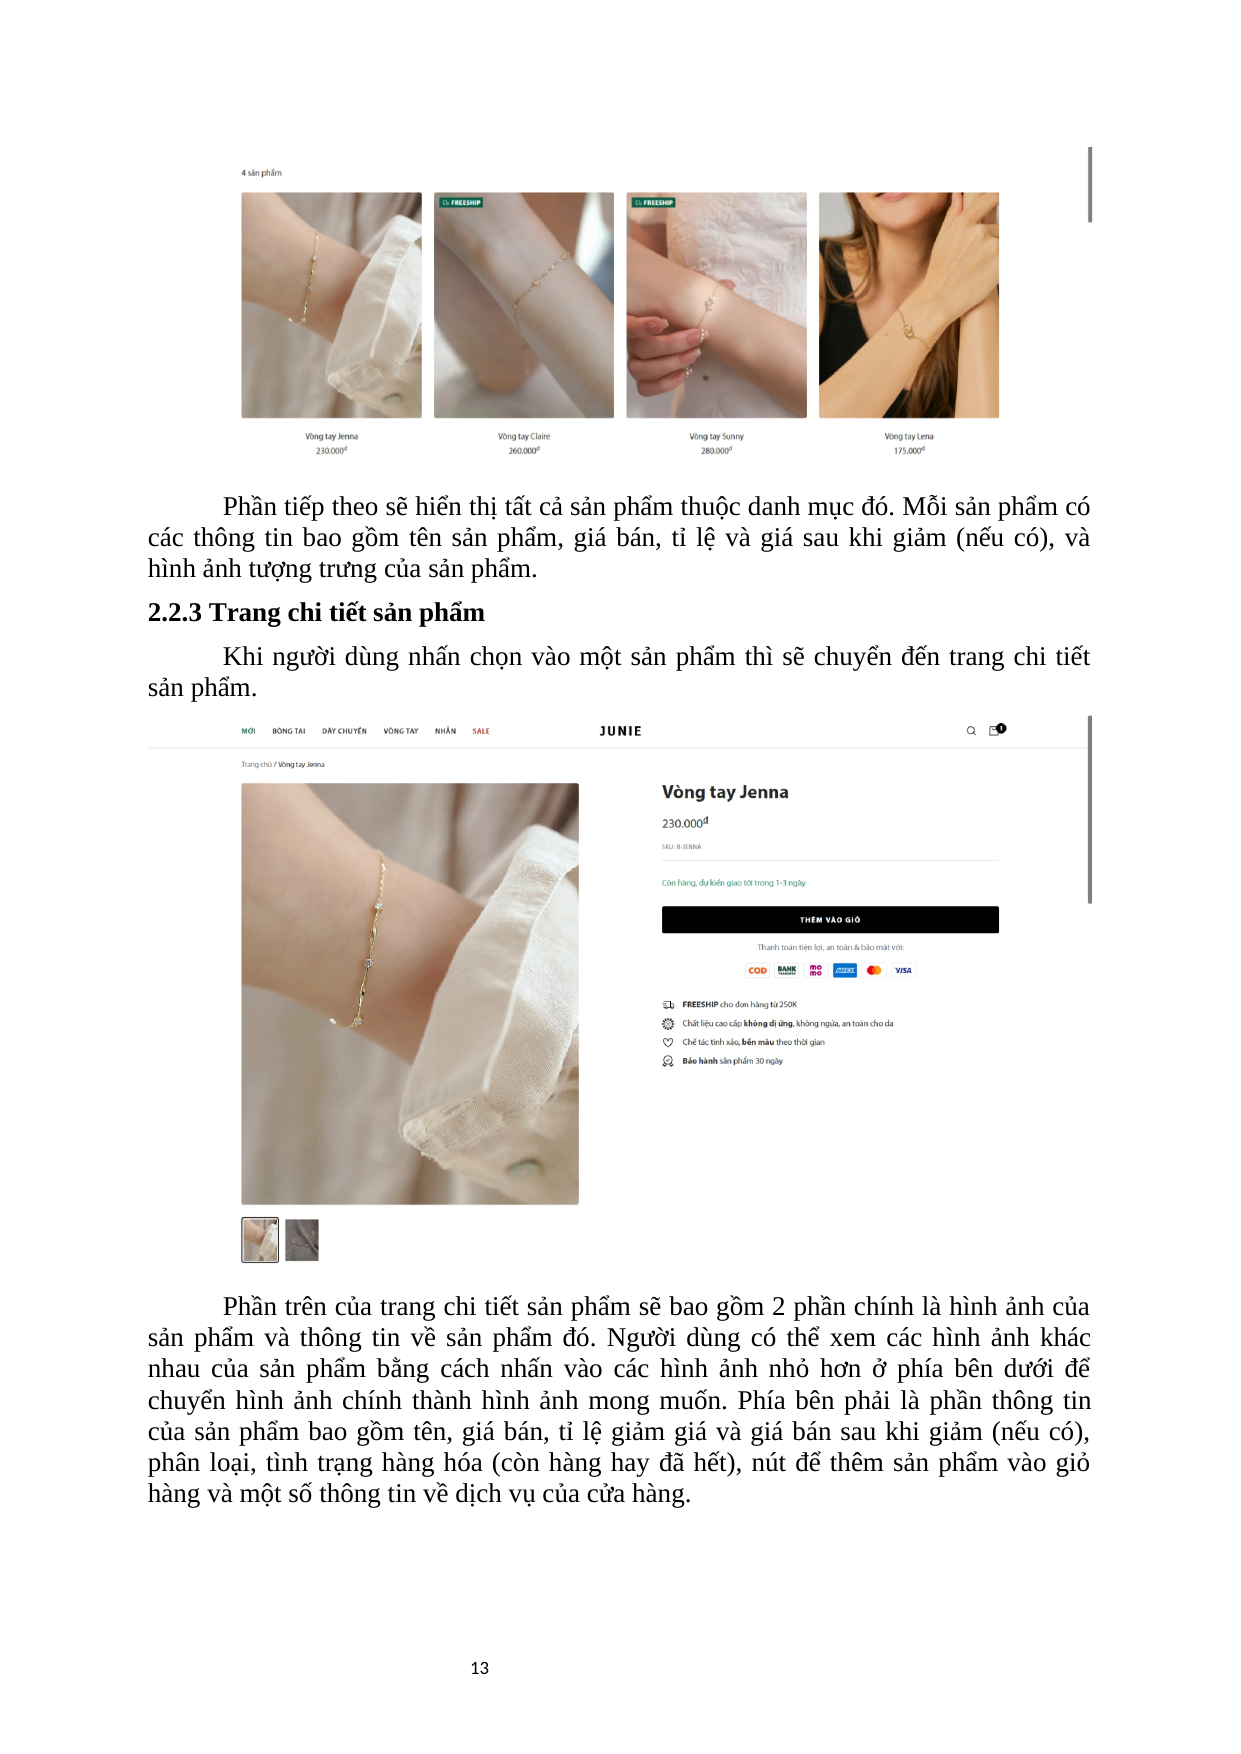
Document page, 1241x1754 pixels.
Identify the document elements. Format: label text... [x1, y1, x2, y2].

list Khi người dùng nhấn chọn vào một sản phẩm thì sẽ chuyển đến trang chi tiết sản phẩm. [148, 640, 1093, 702]
list Trang chi tiết sản phẩm [148, 596, 1093, 627]
list Phần tiếp theo sẽ hiển thị tất cả sản phẩm thuộc danh mục đó. Mỗi sản phẩm có các thông tin bao gồm tên sản phẩm, giá bán, tỉ lệ và giá sau khi giảm (nếu có), và hình ảnh tượng trưng của sản phẩm. [148, 490, 1093, 584]
picture [147, 147, 1093, 478]
list Phần trên của trang chi tiết sản phẩm sẽ bao gồm 2 phần chính là hình ảnh của sản phẩm và thông tin về sản phẩm đó. Người dùng có thể xem các hình ảnh khác nhau của sản phẩm bằng cách nhấn vào các hình ảnh nhỏ hơn ở phía bên dưới để chuyển hình ảnh chính thành hình ảnh mong muốn. Phía bên phải là phần thông tin của sản phẩm bao gồm tên, giá bán, tỉ lệ giảm giá và giá bán sau khi giảm (nếu có), phân loại, tình trạng hàng hóa (còn hàng hay đã hết), nút để thêm sản phẩm vào giỏ hàng và một số thông tin về dịch vụ của cửa hàng. [148, 1290, 1093, 1508]
picture [147, 714, 1093, 1278]
